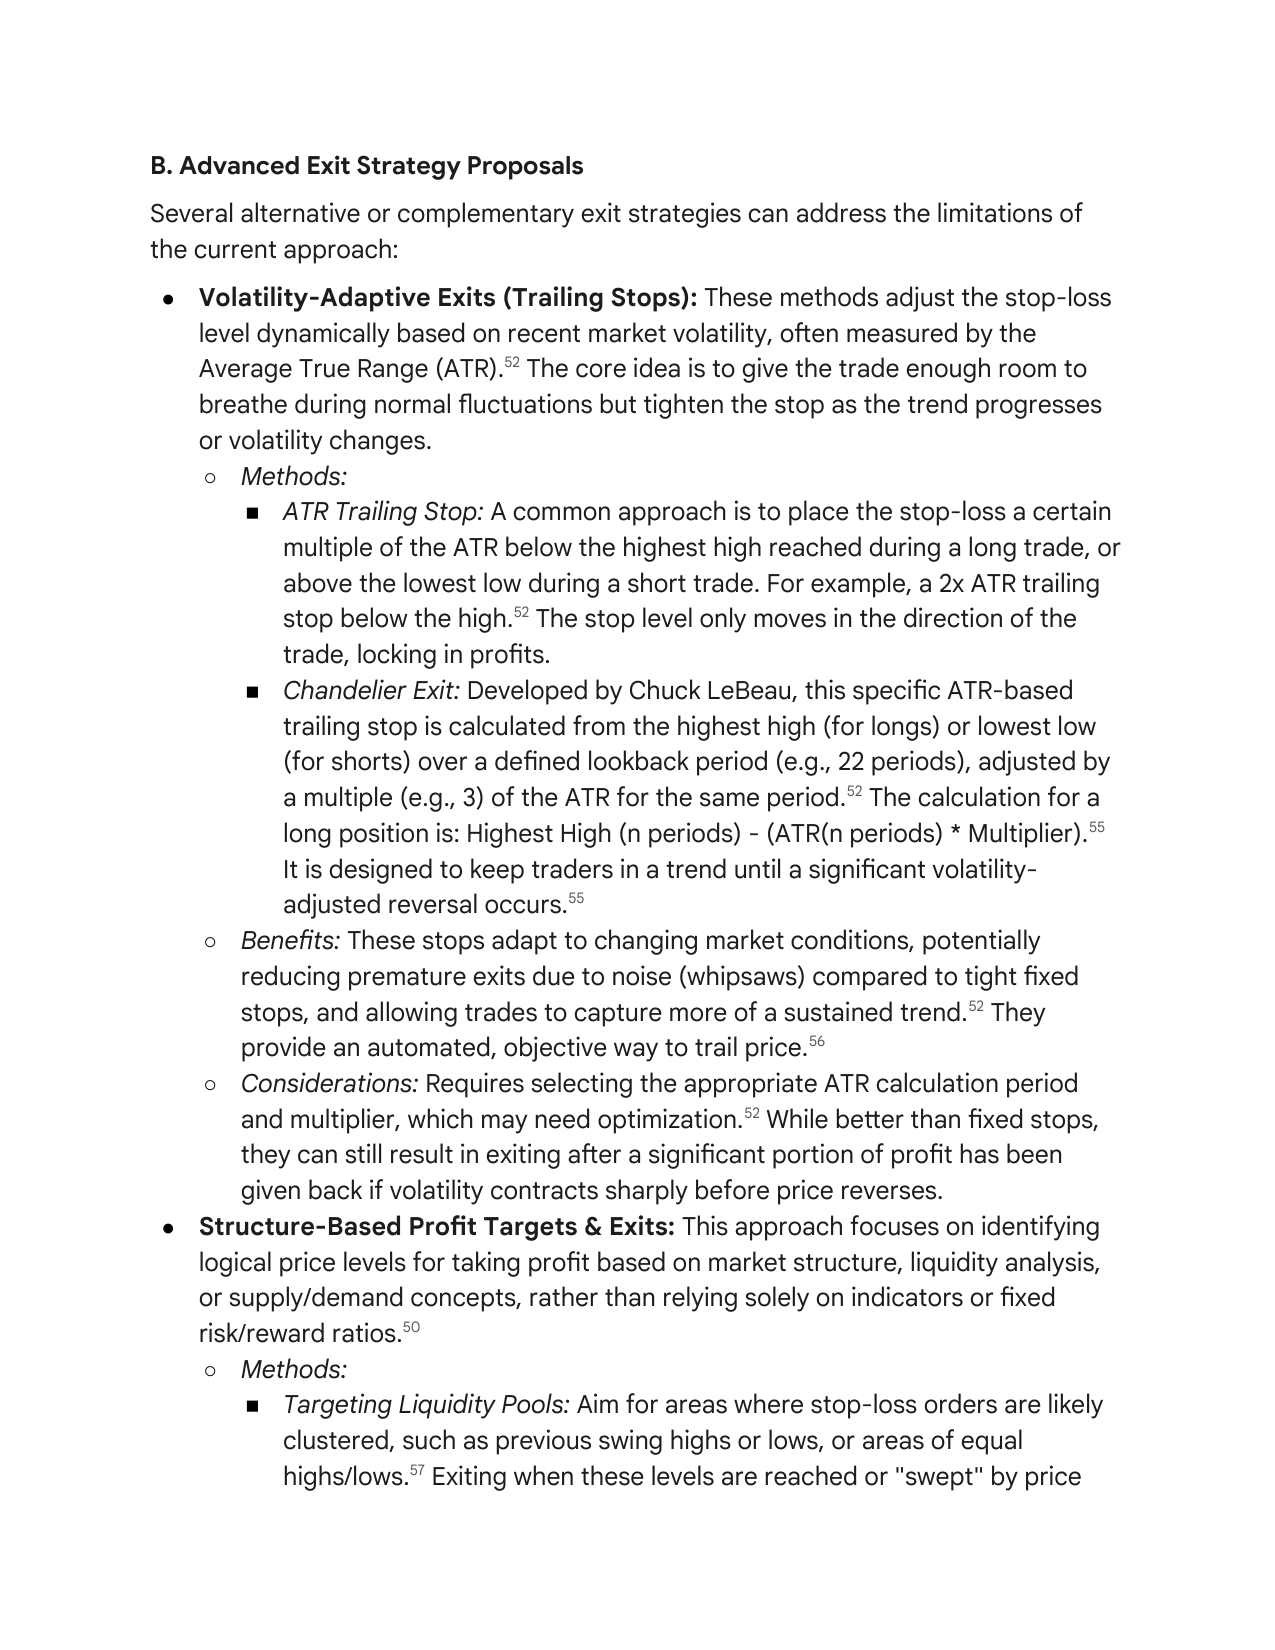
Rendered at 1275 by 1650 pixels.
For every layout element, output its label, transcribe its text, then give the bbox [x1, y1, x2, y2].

list Chandelier Exit: Developed by Chuck LeBeau, this specific ATR-based trailing stop is calculated from the highest high (for longs) or lowest low (for shorts) over a defined lookback period (e.g., 22 periods), adjusted by a multiple (e.g., 3) of the ATR for the same period.52 The calculation for a long position is: Highest High (n periods) - (ATR(n periods) * Multiplier).55 It is designed to keep traders in a trend until a significant volatility-adjusted reversal occurs.55 [245, 675, 1125, 921]
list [245, 1390, 1125, 1493]
list ATR Trailing Stop: A common approach is to place the stop-loss a certain multiple of the ATR below the highest high reached during a long trade, or above the lowest low during a short trade. For example, a 2x ATR trailing stop below the high.52 The stop level only moves in the direction of the trade, locking in profits. [245, 497, 1125, 671]
list Considerations: Requires selecting the appropriate ATR calculation period and multiplier, which may need optimization.52 While better than fixed stops, they can still result in exiting after a significant portion of profit has been given back if volatility contracts sharply before price reverses. [203, 1068, 1125, 1207]
list Volatility-Adaptive Exits (Trailing Stops): These methods adjust the stop-loss level dynamically based on recent market volatility, often measured by the Average True Range (ATR).52 The core idea is to give the trade enough room to breathe during normal fluctuations but tighten the stop as the trend progresses or volatility changes. [161, 282, 1125, 456]
list Methods: [203, 461, 1125, 492]
text Several alternative or complementary exit strategies can address the limitations of the current approach: [150, 198, 1125, 265]
list Structure-Based Profit Targets & Exits: This approach focuses on identifying logical price levels for taking profit based on market structure, liquidity analysis, or supply/demand concepts, rather than relying solely on indicators or fixed risk/reward ratios.50 [161, 1211, 1125, 1350]
list Methods: [203, 1354, 1125, 1385]
subtitle B. Advanced Exit Strategy Proposals [150, 150, 1125, 181]
list Benefits: These stops adapt to changing market conditions, potentially reducing premature exits due to noise (whipsaws) compared to tight fixed stops, and allowing trades to capture more of a sustained trend.52 They provide an automated, objective way to trail price.56 [203, 925, 1125, 1064]
